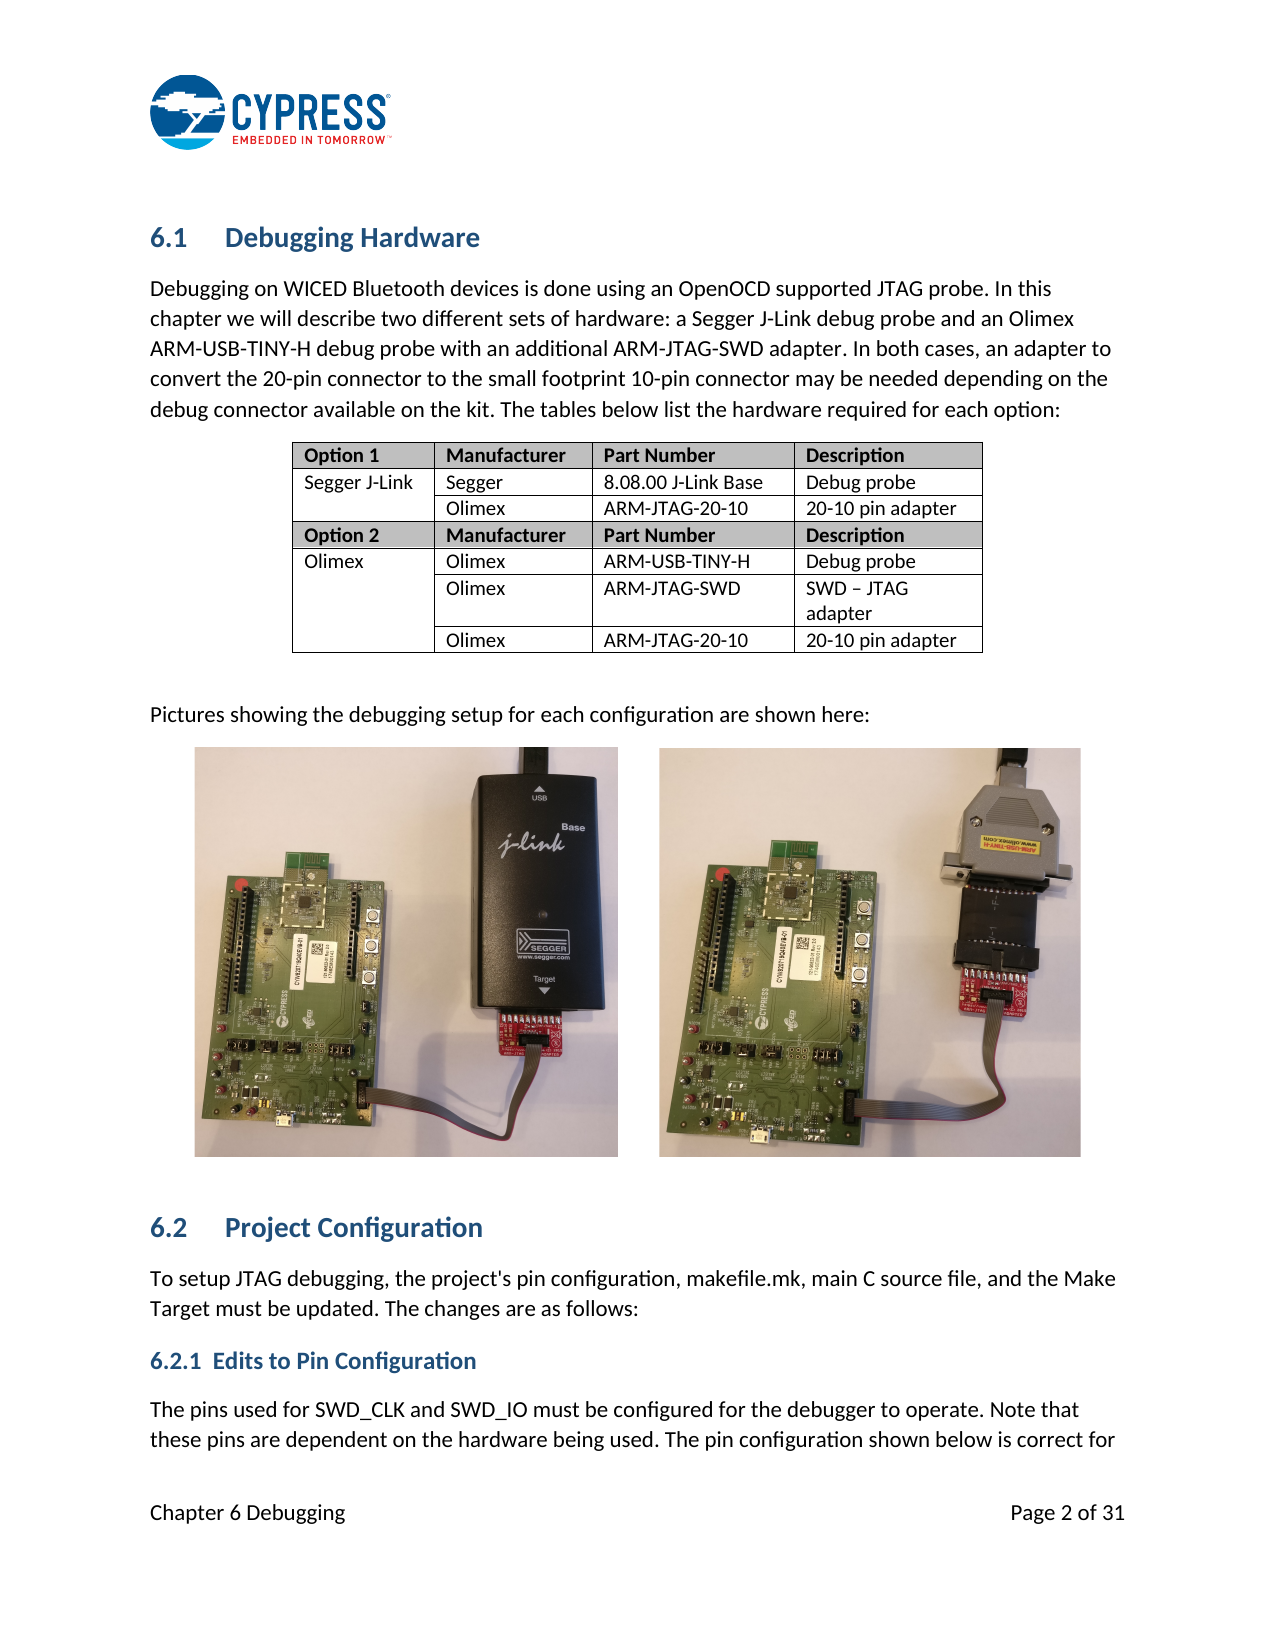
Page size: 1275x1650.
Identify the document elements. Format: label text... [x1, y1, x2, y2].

table_cell Description [795, 522, 982, 547]
table_cell Olimex [435, 627, 592, 652]
subtitle Project Configuration [112, 1209, 1125, 1244]
picture [659, 748, 1081, 1157]
table_header Manufacturer [435, 443, 592, 468]
table_cell SWD – JTAG adapter [795, 575, 982, 626]
table_cell Segger J-Link [293, 469, 434, 521]
table_cell Option 2 [293, 522, 434, 547]
table_cell ARM-JTAG-20-10 [593, 627, 794, 652]
table_cell 20-10 pin adapter [795, 496, 982, 521]
text To setup JTAG debugging, the project's pin configuration, makefile.mk, main C source file, and the Make Target must be updated. The changes are as follows: [150, 1264, 1125, 1322]
table_cell 8.08.00 J-Link Base [593, 469, 794, 494]
text Pictures showing the debugging setup for each configuration are shown here: [150, 700, 1125, 728]
table_cell Olimex [435, 549, 592, 574]
table_cell 20-10 pin adapter [795, 627, 982, 652]
table_header Option 1 [293, 443, 434, 468]
table_cell Manufacturer [435, 522, 592, 547]
table_cell Part Number [593, 522, 794, 547]
picture [150, 75, 392, 150]
table_header Part Number [593, 443, 794, 468]
table_cell Olimex [293, 549, 434, 652]
table_cell Segger [435, 469, 592, 494]
table_header Description [795, 443, 982, 468]
text Debugging on WICED Bluetooth devices is done using an OpenOCD supported JTAG probe. In this chapter we will describe two different sets of hardware: a Segger J-Link debug probe and an Olimex ARM-USB-TINY-H debug probe with an additional ARM-JTAG-SWD adapter. In both cases, an adapter to convert the 20-pin connector to the small footprint 10-pin connector may be needed depending on the debug connector available on the kit. The tables below list the hardware required for each option: [150, 274, 1125, 423]
table_cell Olimex [435, 496, 592, 521]
subtitle Debugging Hardware [112, 219, 1125, 254]
table_cell ARM-JTAG-20-10 [593, 496, 794, 521]
table_cell ARM-USB-TINY-H [593, 549, 794, 574]
table_cell ARM-JTAG-SWD [593, 575, 794, 626]
picture [194, 747, 618, 1157]
table_cell Debug probe [795, 469, 982, 494]
table_cell Debug probe [795, 549, 982, 574]
table_cell Olimex [435, 575, 592, 626]
subtitle Edits to Pin Configuration [112, 1345, 1125, 1376]
